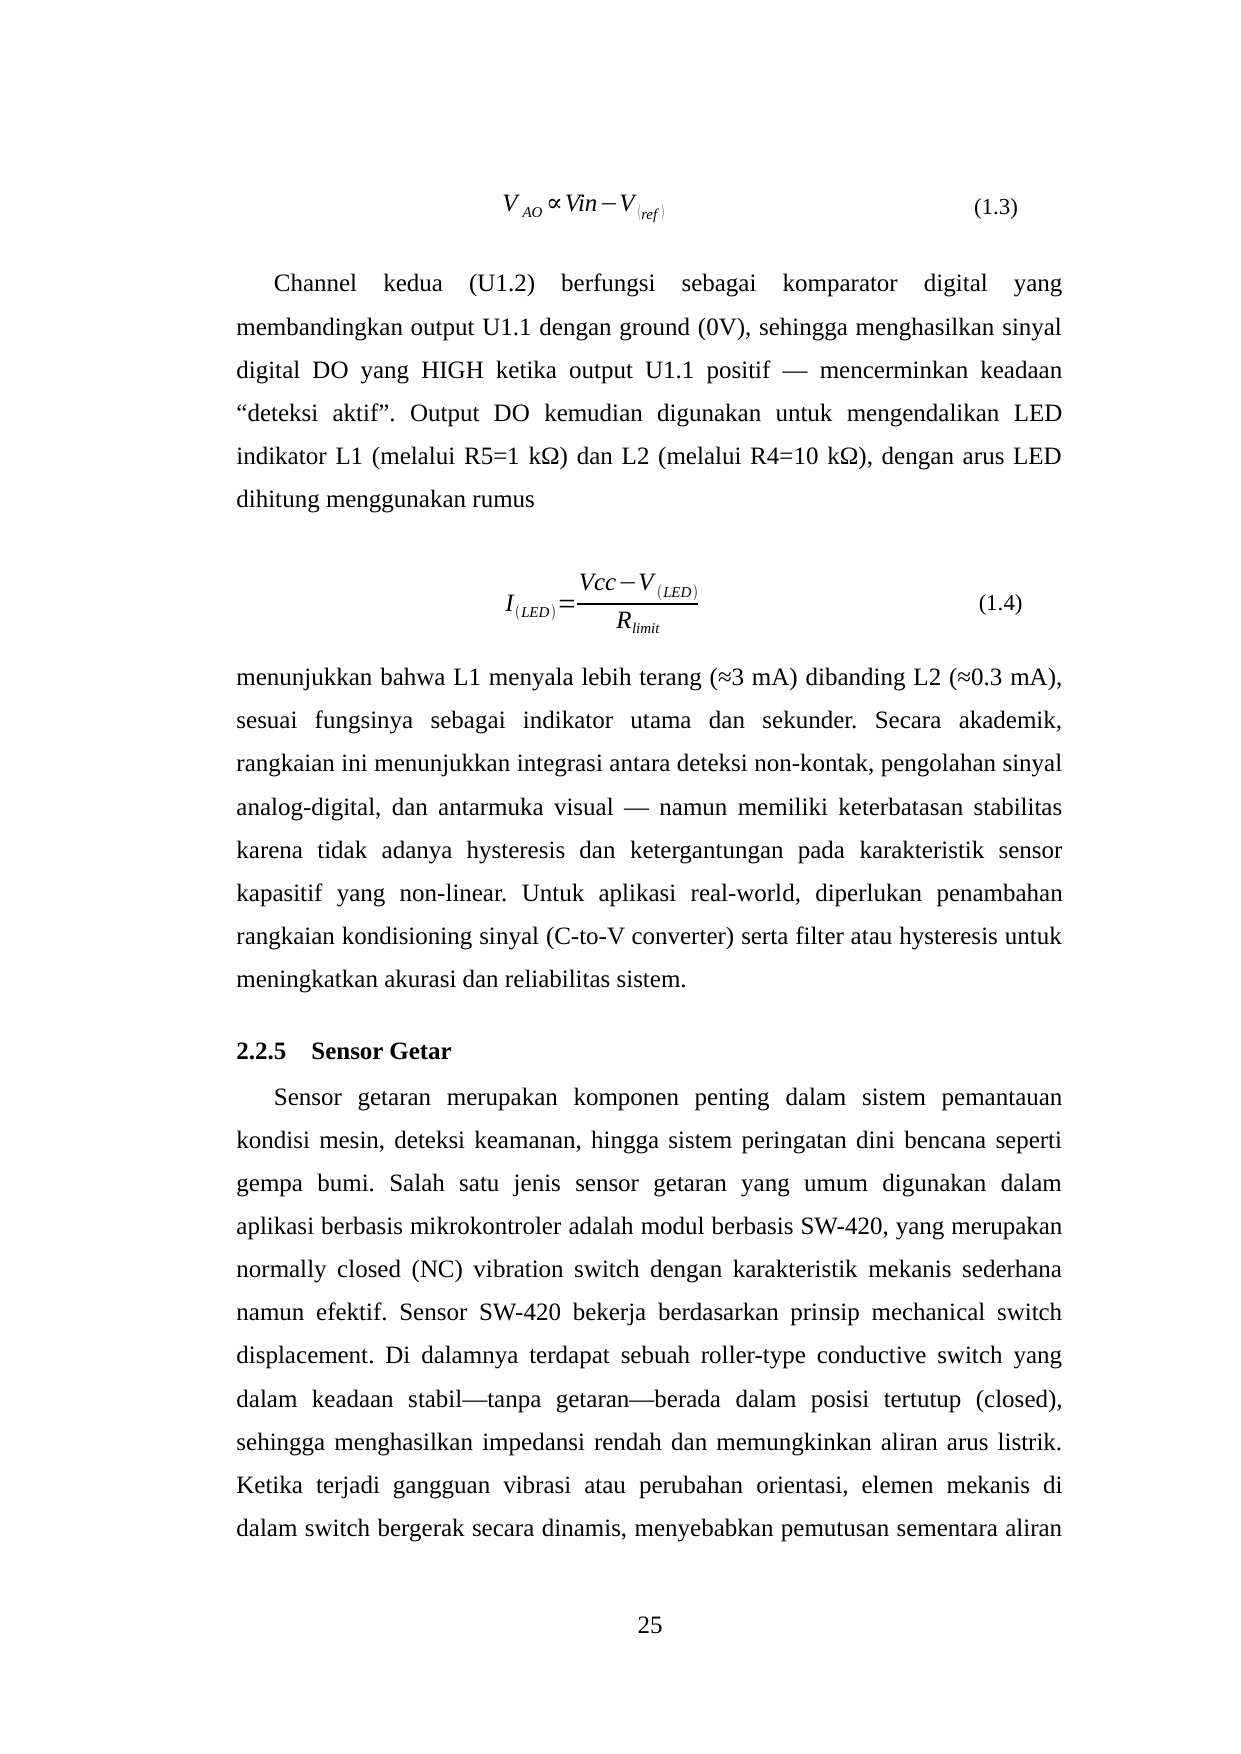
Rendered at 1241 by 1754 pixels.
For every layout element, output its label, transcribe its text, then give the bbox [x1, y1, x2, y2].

text menunjukkan bahwa L1 menyala lebih terang (≈3 mA) dibanding L2 (≈0.3 mA), sesuai fungsinya sebagai indikator utama dan sekunder. Secara akademik, rangkaian ini menunjukkan integrasi antara deteksi non-kontak, pengolahan sinyal analog-digital, dan antarmuka visual — namun memiliki keterbatasan stabilitas karena tidak adanya hysteresis dan ketergantungan pada karakteristik sensor kapasitif yang non-linear. Untuk aplikasi real-world, diperlukan penambahan rangkaian kondisioning sinyal (C-to-V converter) serta filter atau hysteresis untuk meningkatkan akurasi dan reliabilitas sistem. [236, 662, 1063, 993]
table_header [236, 556, 930, 650]
text Channel kedua (U1.2) berfungsi sebagai komparator digital yang membandingkan output U1.1 dengan ground (0V), sehingga menghasilkan sinyal digital DO yang HIGH ketika output U1.1 positif — mencerminkan keadaan “deteksi aktif”. Output DO kemudian digunakan untuk mengendalikan LED indikator L1 (melalui R5=1 kΩ) dan L2 (melalui R4=10 kΩ), dengan arus LED dihitung menggunakan rumus [236, 268, 1063, 513]
table_header [236, 177, 930, 256]
subtitle Sensor Getar [236, 1036, 1063, 1065]
table_header (1.4) [930, 556, 1062, 650]
table_header (1.3) [930, 177, 1062, 256]
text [236, 1082, 1063, 1542]
